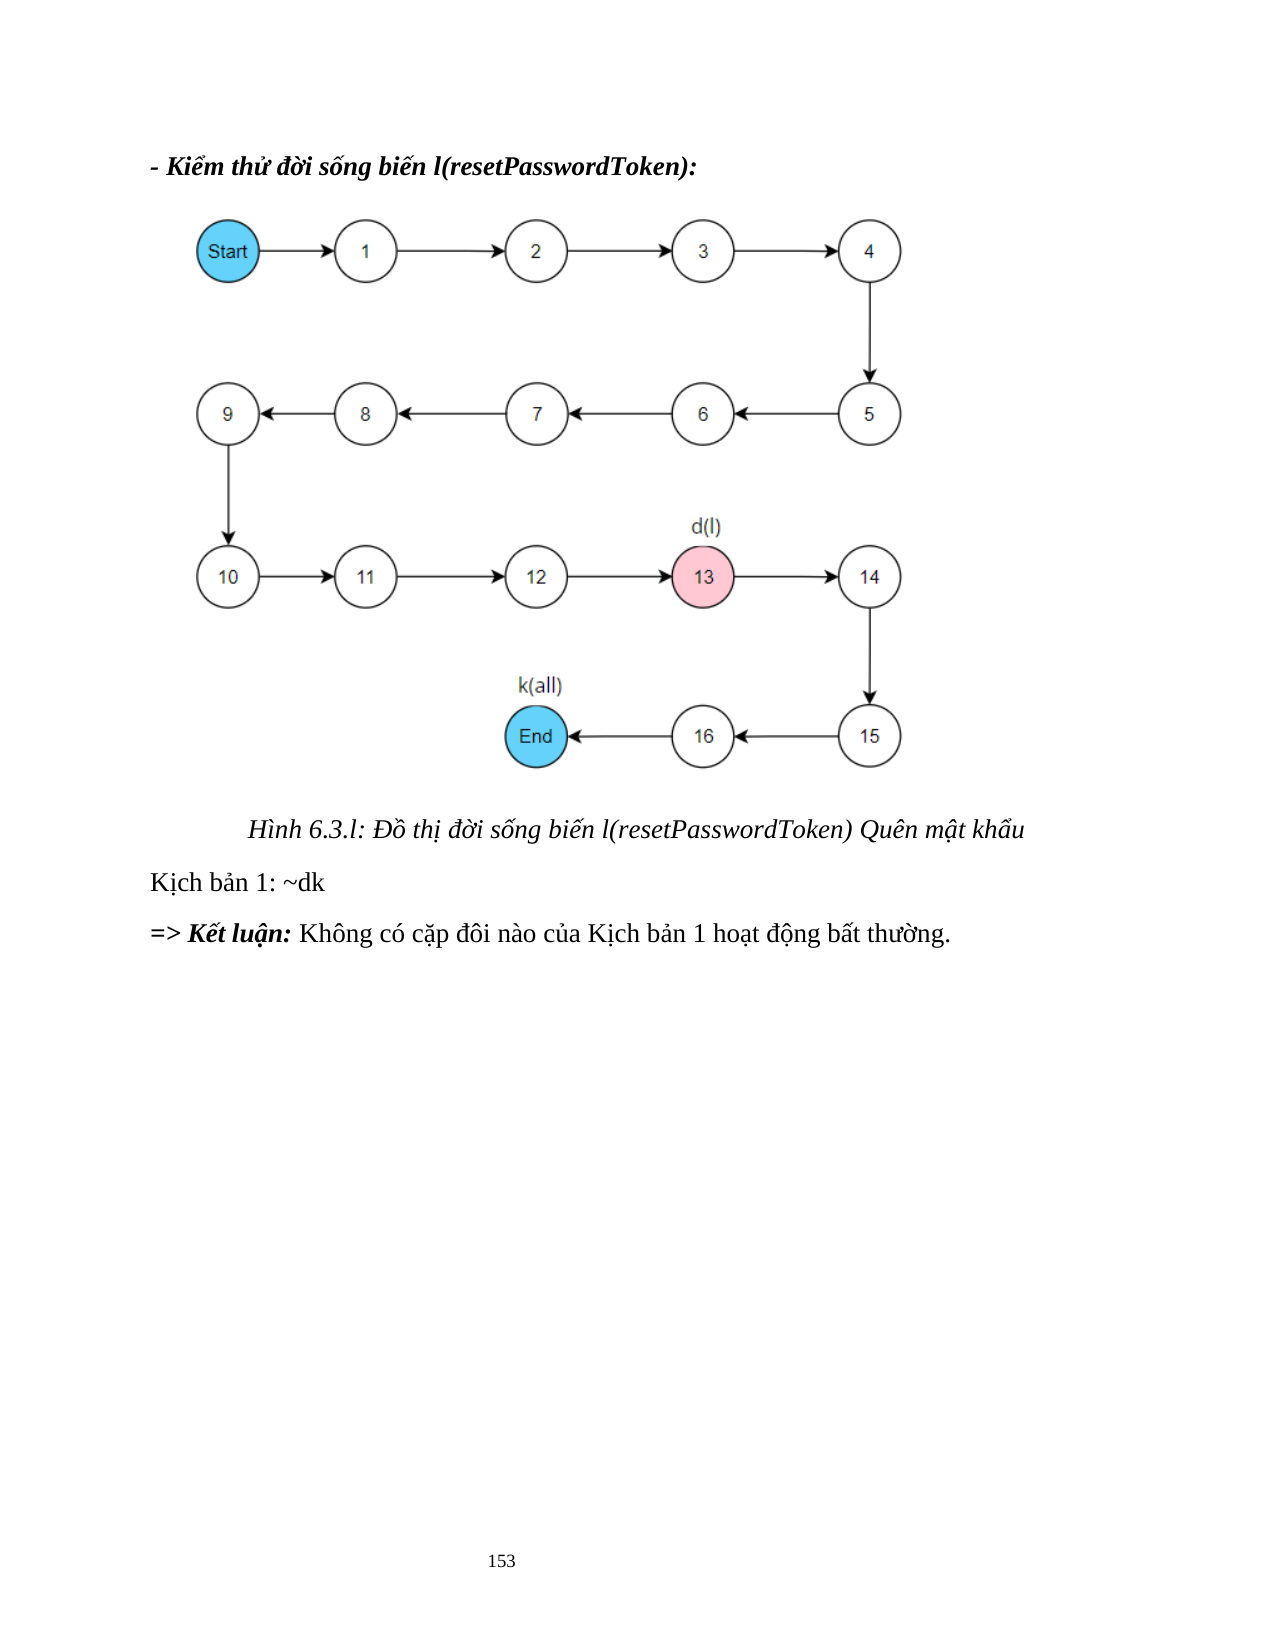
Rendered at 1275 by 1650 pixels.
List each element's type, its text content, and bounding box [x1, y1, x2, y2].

text Kịch bản 1: ~dk [150, 866, 1125, 897]
text Hình 6.3.l: Đồ thị đời sống biến l(resetPasswordToken) Quên mật khẩu [150, 814, 1125, 845]
subtitle - Kiểm thử đời sống biến l(resetPasswordToken): [150, 150, 1125, 181]
picture [150, 194, 926, 793]
text => Kết luận: Không có cặp đôi nào của Kịch bản 1 hoạt động bất thường. [150, 918, 1125, 949]
